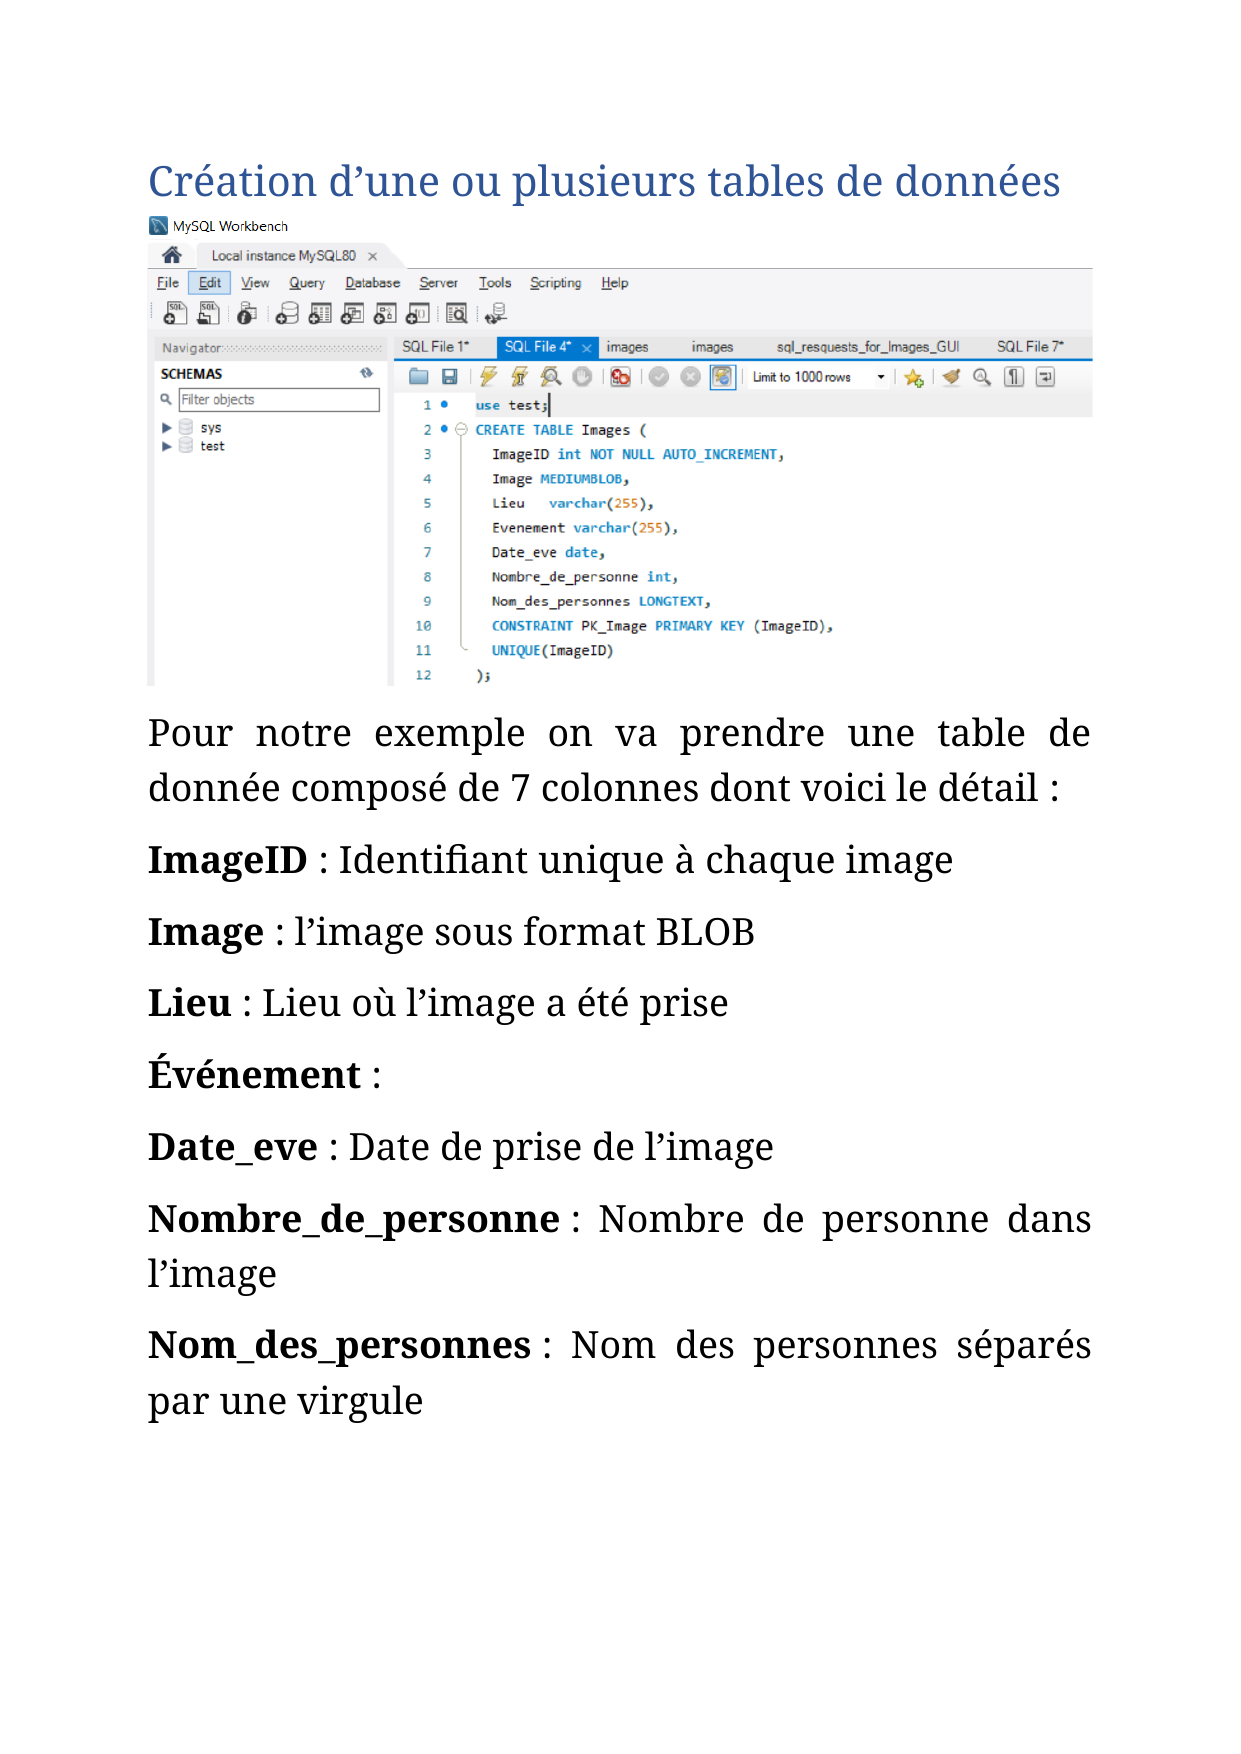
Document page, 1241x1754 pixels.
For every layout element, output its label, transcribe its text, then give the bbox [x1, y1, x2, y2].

text Nombre_de_personne : Nombre de personne dans l’image [148, 1192, 1093, 1298]
text Pour notre exemple on va prendre une table de donnée composé de 7 colonnes dont voici le détail : [148, 706, 1093, 812]
picture [147, 213, 1093, 686]
subtitle Création d’une ou plusieurs tables de données [148, 152, 1093, 208]
text Image : l’image sous format BLOB [148, 905, 1093, 956]
text Date_eve : Date de prise de l’image [148, 1120, 1093, 1171]
text Lieu : Lieu où l’image a été prise [148, 977, 1093, 1028]
text ImageID : Identifiant unique à chaque image [148, 833, 1093, 884]
text Nom_des_personnes : Nom des personnes séparés par une virgule [148, 1319, 1093, 1425]
text Événement : [148, 1048, 1093, 1099]
